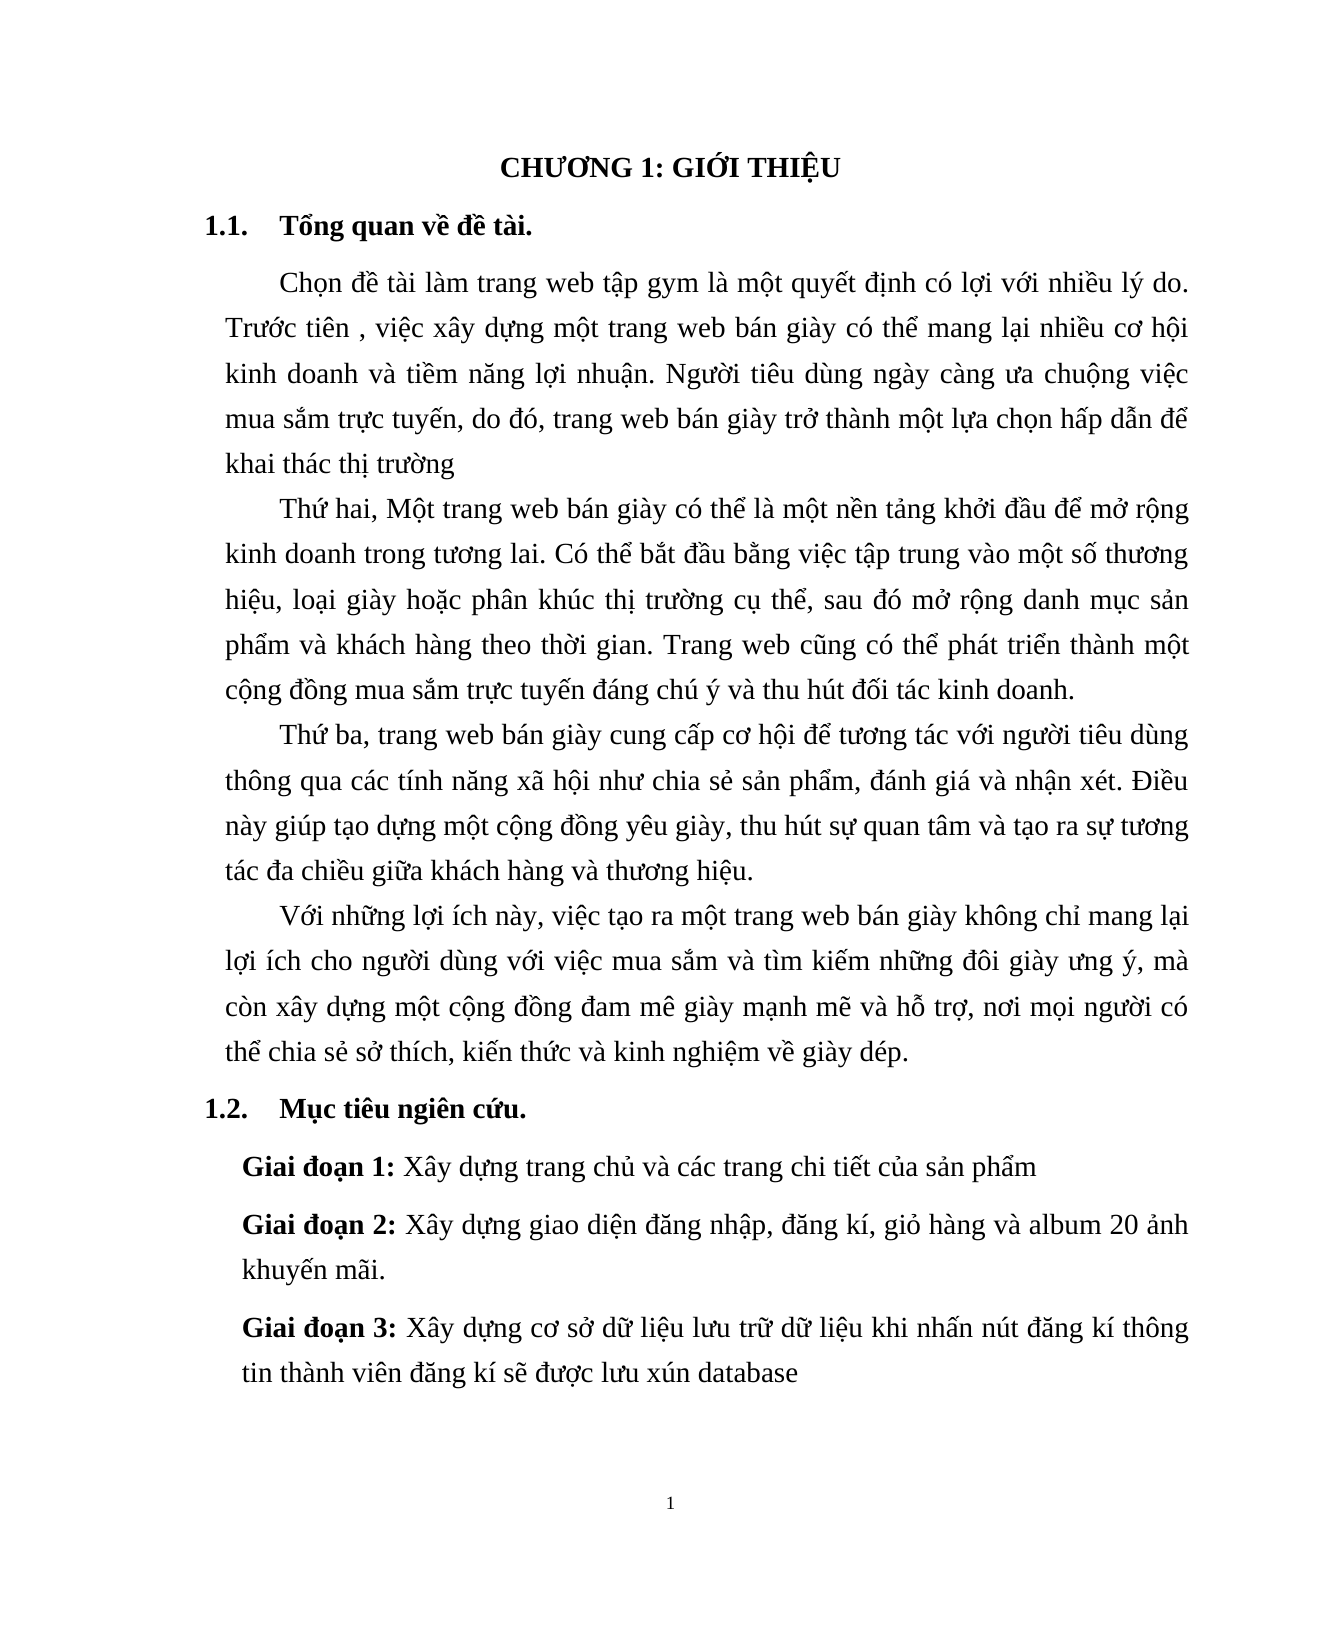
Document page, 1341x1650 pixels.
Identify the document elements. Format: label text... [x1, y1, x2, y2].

text Giai đoạn 1: Xây dựng trang chủ và các trang chi tiết của sản phẩm [242, 1149, 1191, 1183]
list Với những lợi ích này, việc tạo ra một trang web bán giày không chỉ mang lại lợi ích cho người dùng với việc mua sắm và tìm kiếm những đôi giày ưng ý, mà còn xây dựng một cộng đồng đam mê giày mạnh mẽ và hỗ trợ, nơi mọi người có thể chia sẻ sở thích, kiến thức và kinh nghiệm về giày dép. [225, 898, 1191, 1067]
list Thứ ba, trang web bán giày cung cấp cơ hội để tương tác với người tiêu dùng thông qua các tính năng xã hội như chia sẻ sản phẩm, đánh giá và nhận xét. Điều này giúp tạo dựng một cộng đồng yêu giày, thu hút sự quan tâm và tạo ra sự tương tác đa chiều giữa khách hàng và thương hiệu. [225, 717, 1191, 887]
list Mục tiêu ngiên cứu. [204, 1092, 1191, 1125]
text Giai đoạn 3: Xây dựng cơ sở dữ liệu lưu trữ dữ liệu khi nhấn nút đăng kí thông tin thành viên đăng kí sẽ được lưu xún database [242, 1310, 1191, 1389]
list Chọn đề tài làm trang web tập gym là một quyết định có lợi với nhiều lý do. Trước tiên , việc xây dựng một trang web bán giày có thể mang lại nhiều cơ hội kinh doanh và tiềm năng lợi nhuận. Người tiêu dùng ngày càng ưa chuộng việc mua sắm trực tuyến, do đó, trang web bán giày trở thành một lựa chọn hấp dẫn để khai thác thị trường [225, 265, 1191, 480]
text CHƯƠNG 1: GIỚI THIỆU [150, 150, 1191, 183]
list Thứ hai, Một trang web bán giày có thể là một nền tảng khởi đầu để mở rộng kinh doanh trong tương lai. Có thể bắt đầu bằng việc tập trung vào một số thương hiệu, loại giày hoặc phân khúc thị trường cụ thể, sau đó mở rộng danh mục sản phẩm và khách hàng theo thời gian. Trang web cũng có thể phát triển thành một cộng đồng mua sắm trực tuyến đáng chú ý và thu hút đối tác kinh doanh. [225, 491, 1191, 706]
list Tổng quan về đề tài. [204, 208, 1191, 241]
text Giai đoạn 2: Xây dựng giao diện đăng nhập, đăng kí, giỏ hàng và album 20 ảnh khuyến mãi. [242, 1207, 1191, 1286]
